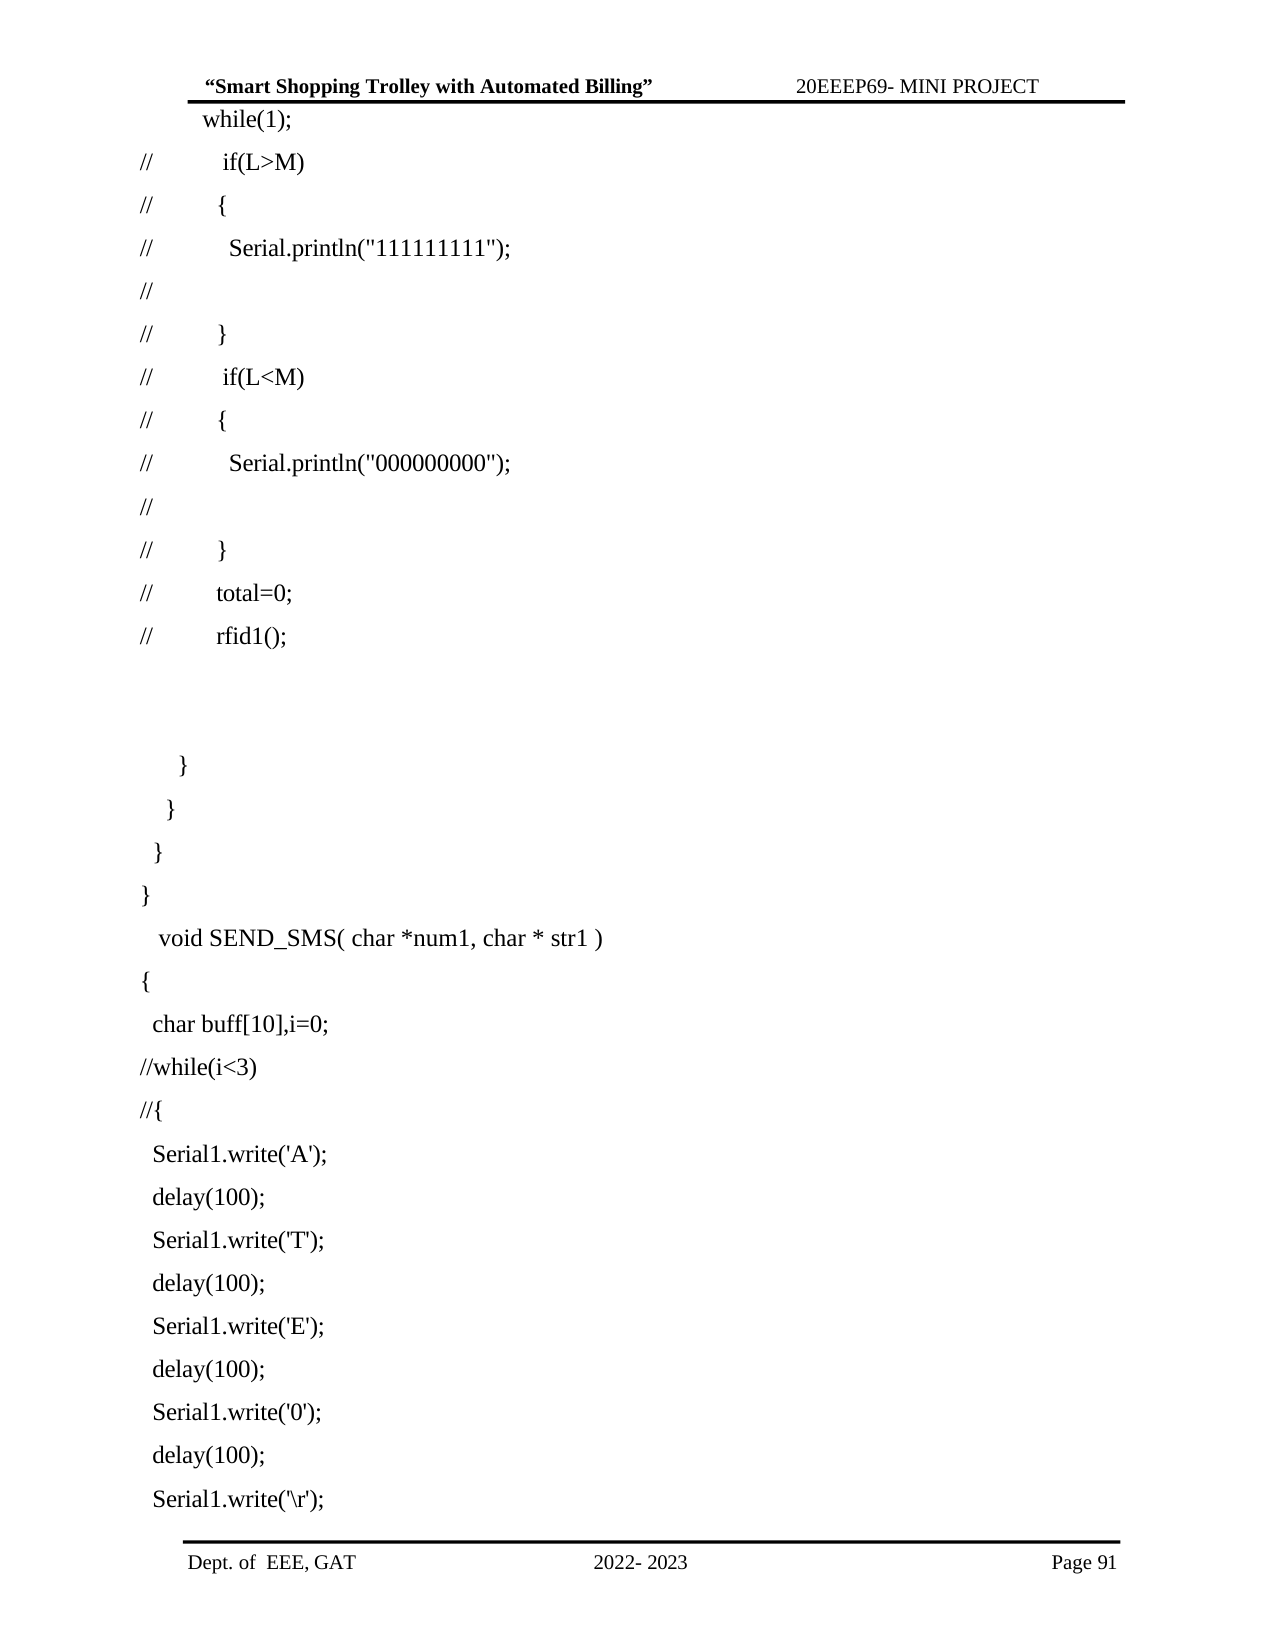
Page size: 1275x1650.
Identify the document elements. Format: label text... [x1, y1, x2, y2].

text // if(L>M) [139, 147, 1198, 176]
text // Serial.println("000000000"); [139, 448, 1198, 477]
text // if(L<M) [139, 362, 1198, 391]
text //{ [139, 1096, 1198, 1124]
text // { [139, 190, 1198, 218]
text // } [139, 319, 1198, 348]
text // rfid1(); [139, 621, 1198, 650]
text } [177, 751, 1198, 779]
text // } [139, 535, 1198, 563]
text char buff[10],i=0; [152, 1009, 1198, 1038]
text // Serial.println("111111111"); [139, 233, 1198, 262]
text //while(i<3) [139, 1052, 1198, 1081]
text void SEND_SMS( char *num1, char * str1 ) [158, 923, 1198, 952]
text // [139, 276, 1198, 305]
text } [139, 880, 1198, 909]
text while(1); [202, 104, 1198, 133]
text { [139, 966, 1198, 995]
text } [164, 794, 1198, 822]
text // total=0; [139, 578, 1198, 607]
text // { [139, 406, 1198, 434]
text // [139, 492, 1198, 521]
text } [152, 837, 1198, 866]
text Serial1.write('A'); delay(100); Serial1.write('T'); delay(100); Serial1.write('E'); delay(100); Serial1.write('0'); delay(100); Serial1.write('\r'); [152, 1139, 400, 1512]
